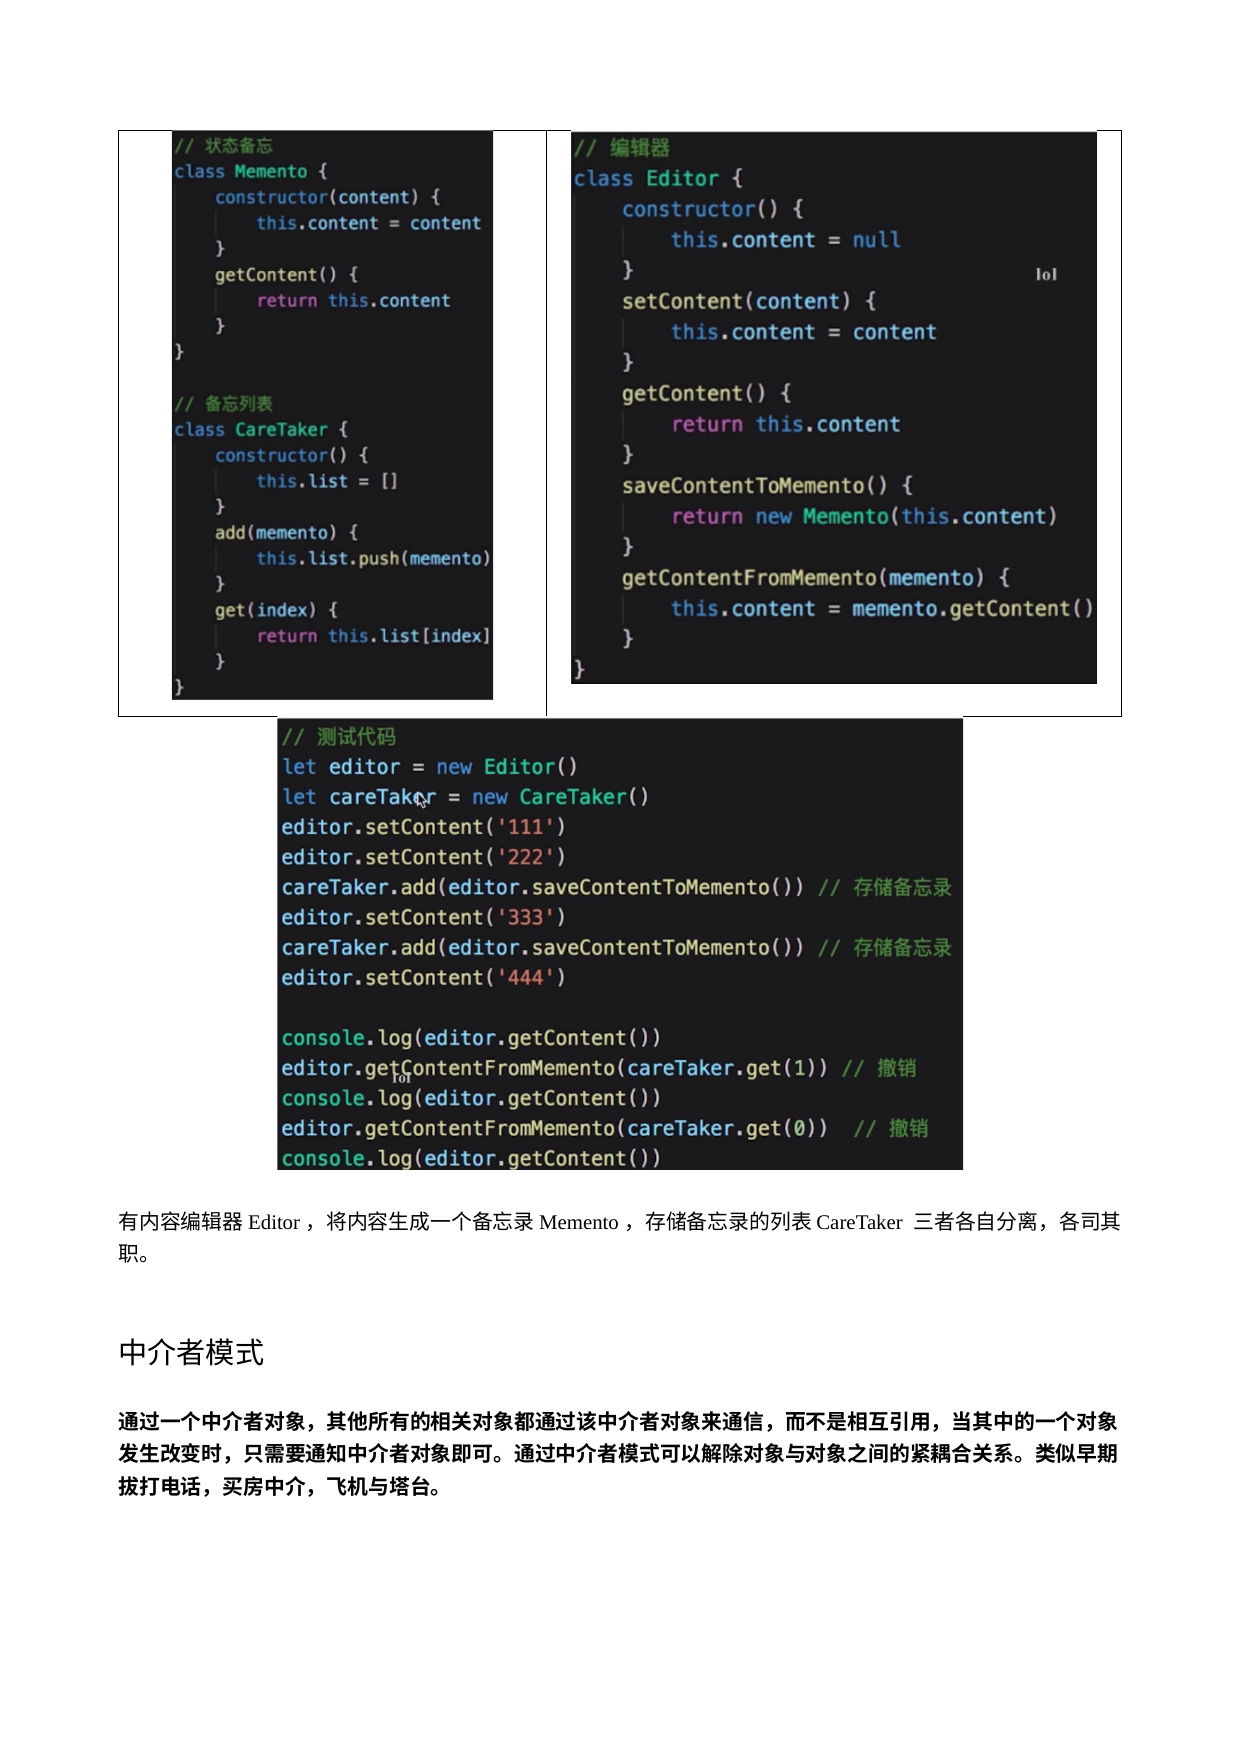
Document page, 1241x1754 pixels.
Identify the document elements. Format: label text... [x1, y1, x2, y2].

subtitle 中介者模式 [118, 1318, 1122, 1383]
text 通过一个中介者对象，其他所有的相关对象都通过该中介者对象来通信，而不是相互引用，当其中的一个对象发生改变时，只需要通知中介者对象即可。通过中介者模式可以解除对象与对象之间的紧耦合关系。类似早期拔打电话，买房中介，飞机与塔台。 [118, 1404, 1122, 1501]
picture [277, 716, 964, 1170]
picture [171, 130, 494, 700]
table_header [119, 131, 546, 716]
table_header [547, 131, 1121, 716]
picture [571, 130, 1097, 684]
text 有内容编辑器 Editor ，将内容生成一个备忘录 Memento ，存储备忘录的列表 CareTaker 三者各自分离，各司其职。 [118, 1204, 1122, 1269]
